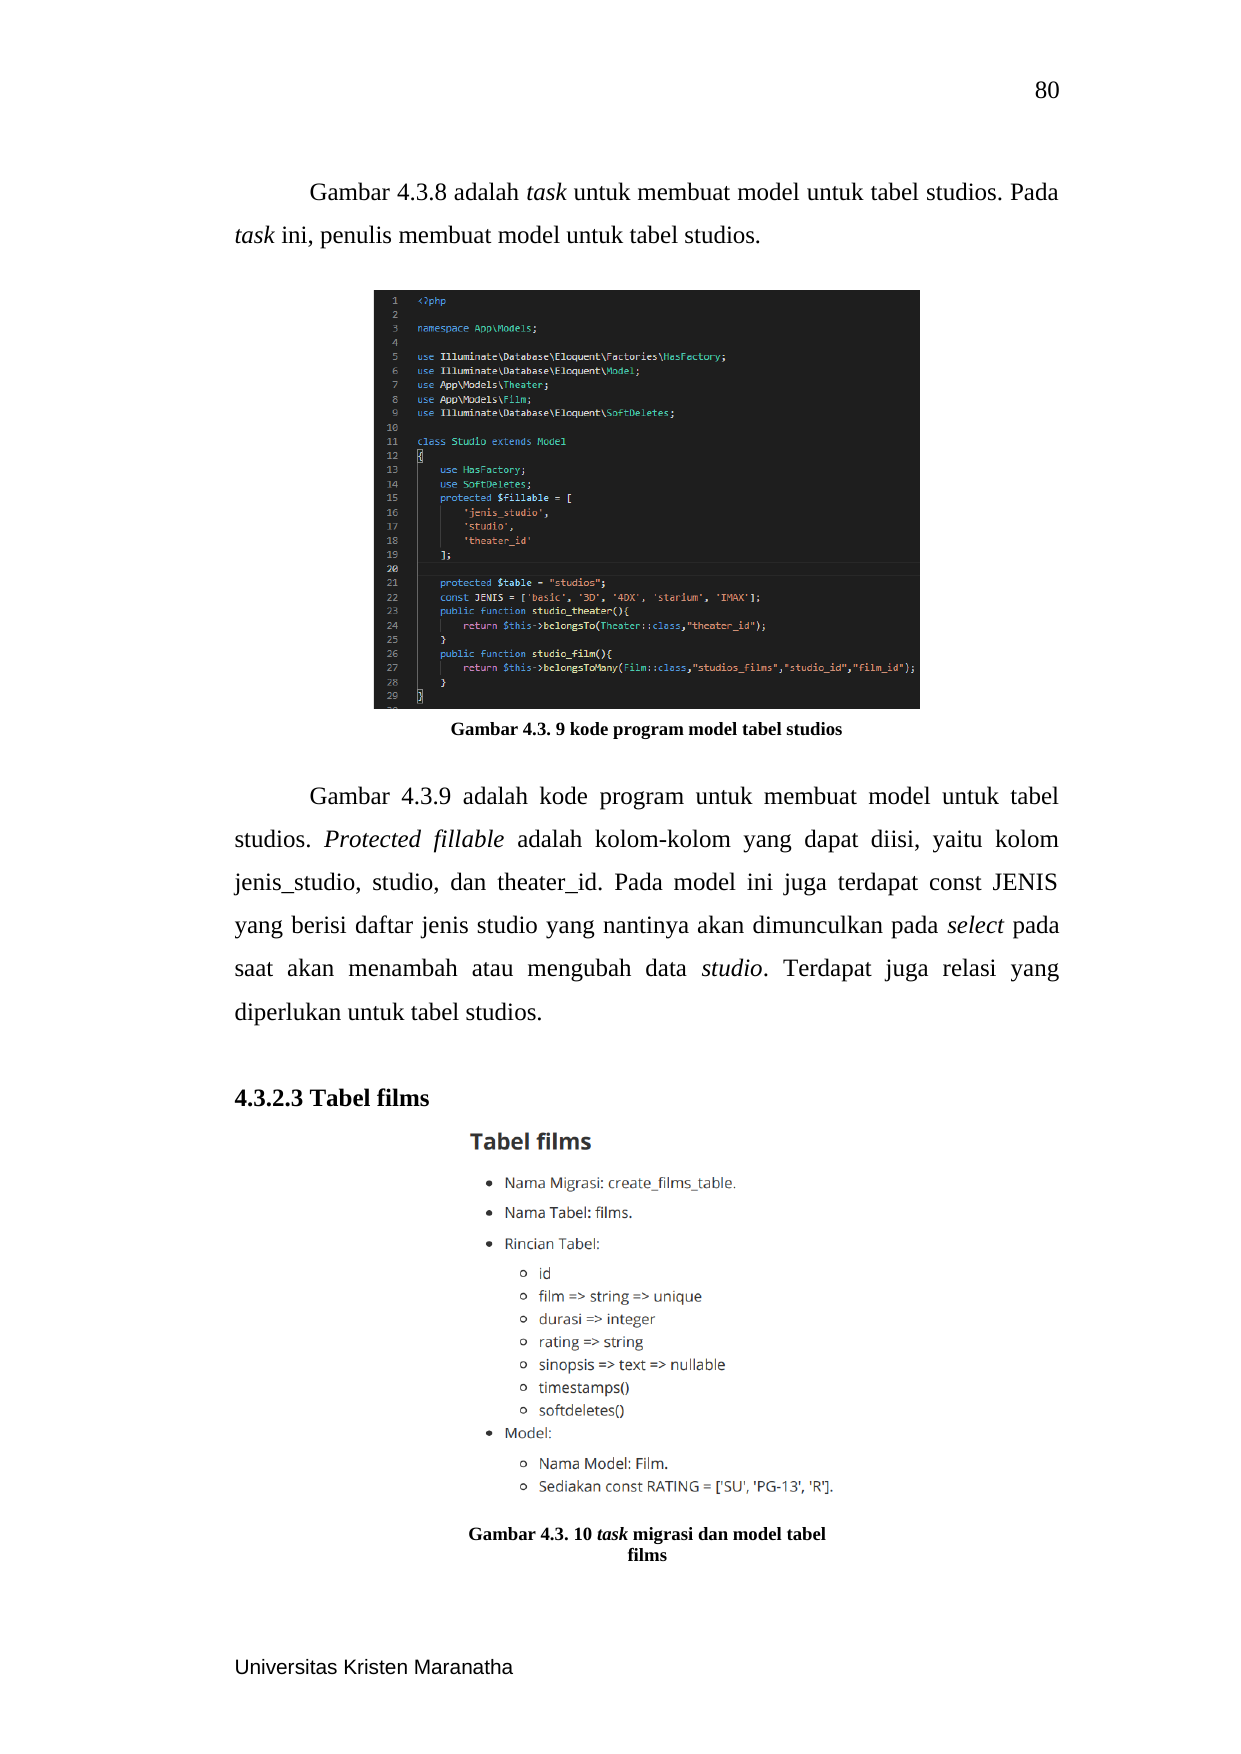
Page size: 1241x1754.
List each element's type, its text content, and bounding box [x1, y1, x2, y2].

text Gambar 4.3.9 adalah kode program untuk membuat model untuk tabel studios. Protected fillable adalah kolom-kolom yang dapat diisi, yaitu kolom jenis_studio, studio, dan theater_id. Pada model ini juga terdapat const JENIS yang berisi daftar jenis studio yang nantinya akan dimunculkan pada select pada saat akan menambah atau mengubah data studio. Terdapat juga relasi yang diperlukan untuk tabel studios. [234, 781, 1059, 1025]
picture [373, 290, 920, 709]
picture [454, 1127, 840, 1514]
text Gambar 4.3.8 adalah task untuk membuat model untuk tabel studios. Pada task ini, penulis membuat model untuk tabel studios. [234, 177, 1059, 249]
subtitle 4.3.2.3 Tabel films [234, 1083, 1059, 1112]
